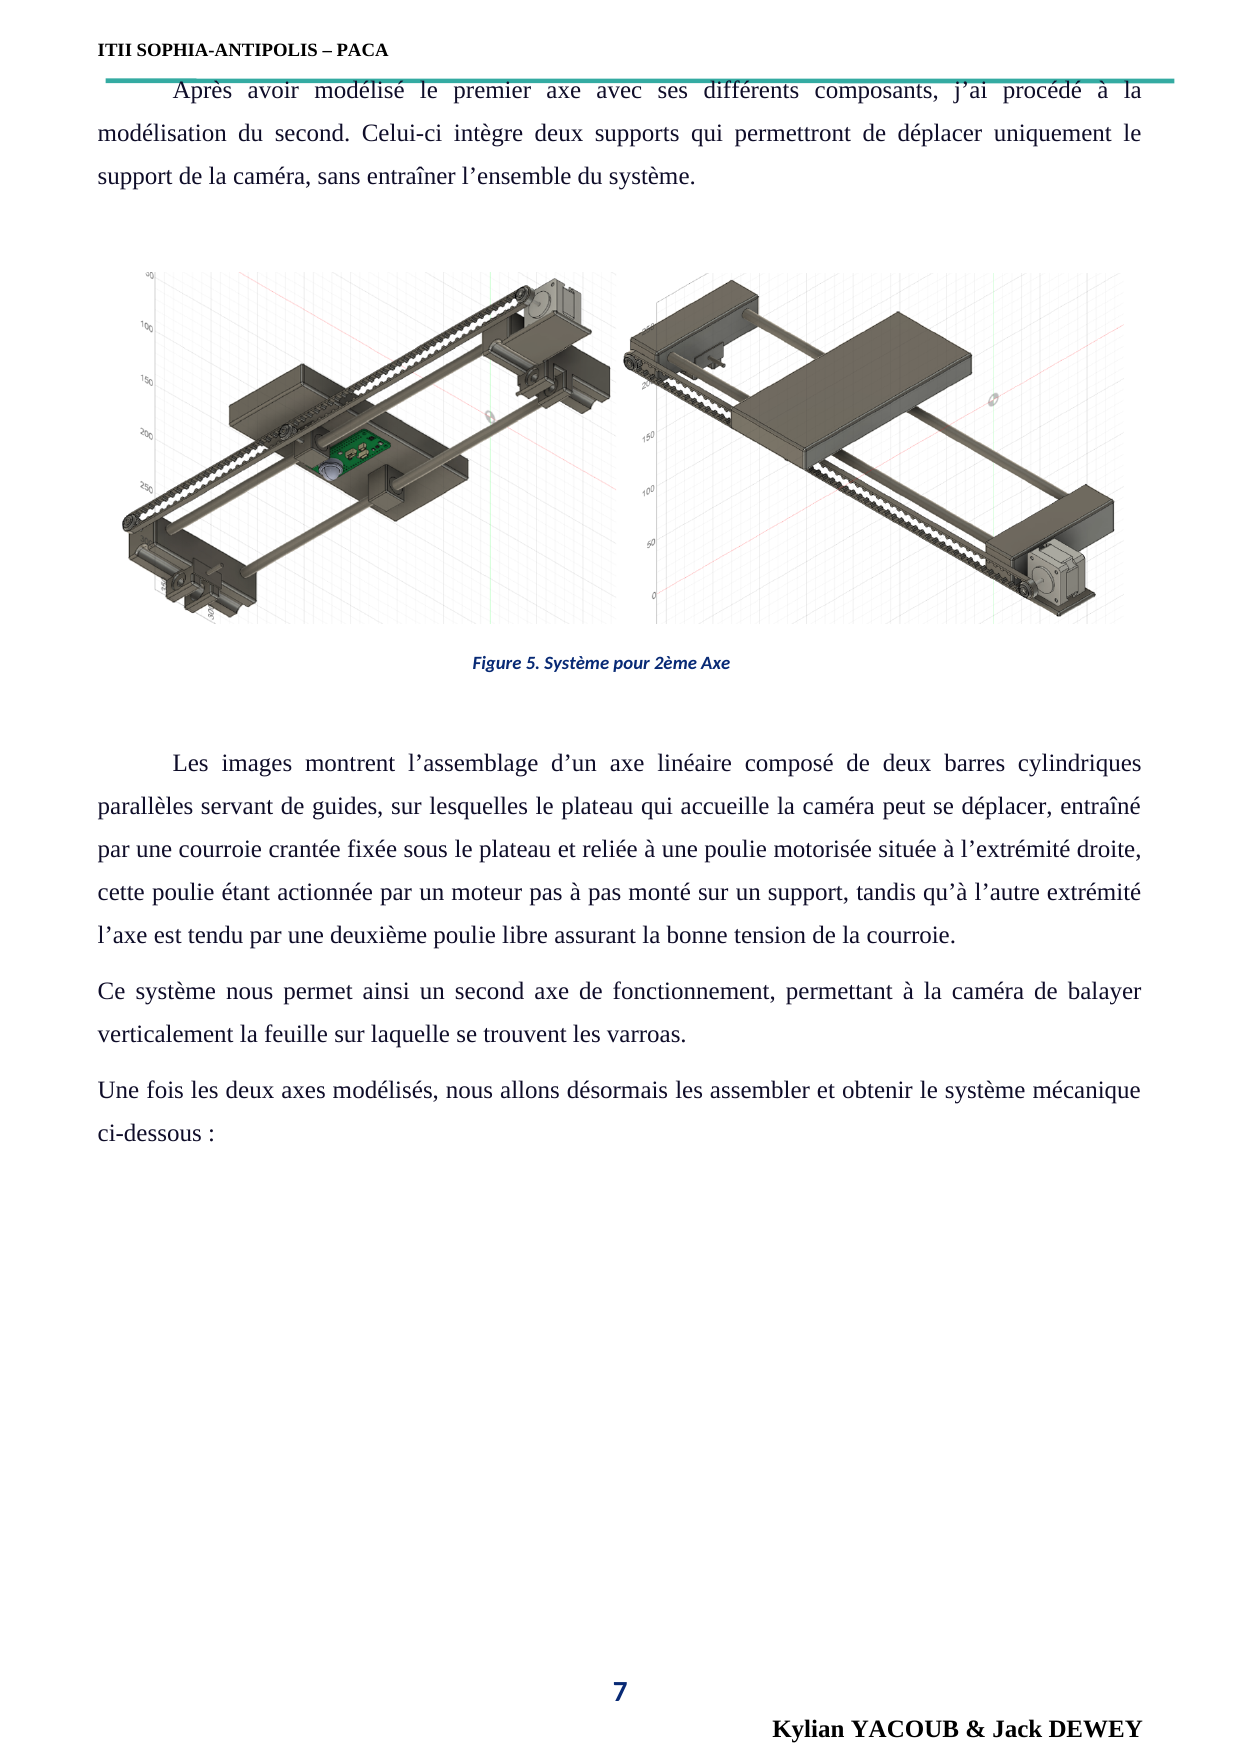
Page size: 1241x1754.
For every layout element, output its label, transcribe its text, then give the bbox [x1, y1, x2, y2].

text Ce système nous permet ainsi un second axe de fonctionnement, permettant à la caméra de balayer verticalement la feuille sur laquelle se trouvent les varroas. [97, 976, 1143, 1048]
text Figure 5. Système pour 2ème Axe [397, 651, 1143, 674]
picture [116, 272, 1124, 624]
text Les images montrent l’assemblage d’un axe linéaire composé de deux barres cylindriques parallèles servant de guides, sur lesquelles le plateau qui accueille la caméra peut se déplacer, entraîné par une courroie crantée fixée sous le plateau et reliée à une poulie motorisée située à l’extrémité droite, cette poulie étant actionnée par un moteur pas à pas monté sur un support, tandis qu’à l’autre extrémité l’axe est tendu par une deuxième poulie libre assurant la bonne tension de la courroie. [97, 748, 1143, 949]
text Une fois les deux axes modélisés, nous allons désormais les assembler et obtenir le système mécanique ci-dessous : [97, 1075, 1143, 1147]
text Après avoir modélisé le premier axe avec ses différents composants, j’ai procédé à la modélisation du second. Celui-ci intègre deux supports qui permettront de déplacer uniquement le support de la caméra, sans entraîner l’ensemble du système. [97, 75, 1143, 190]
